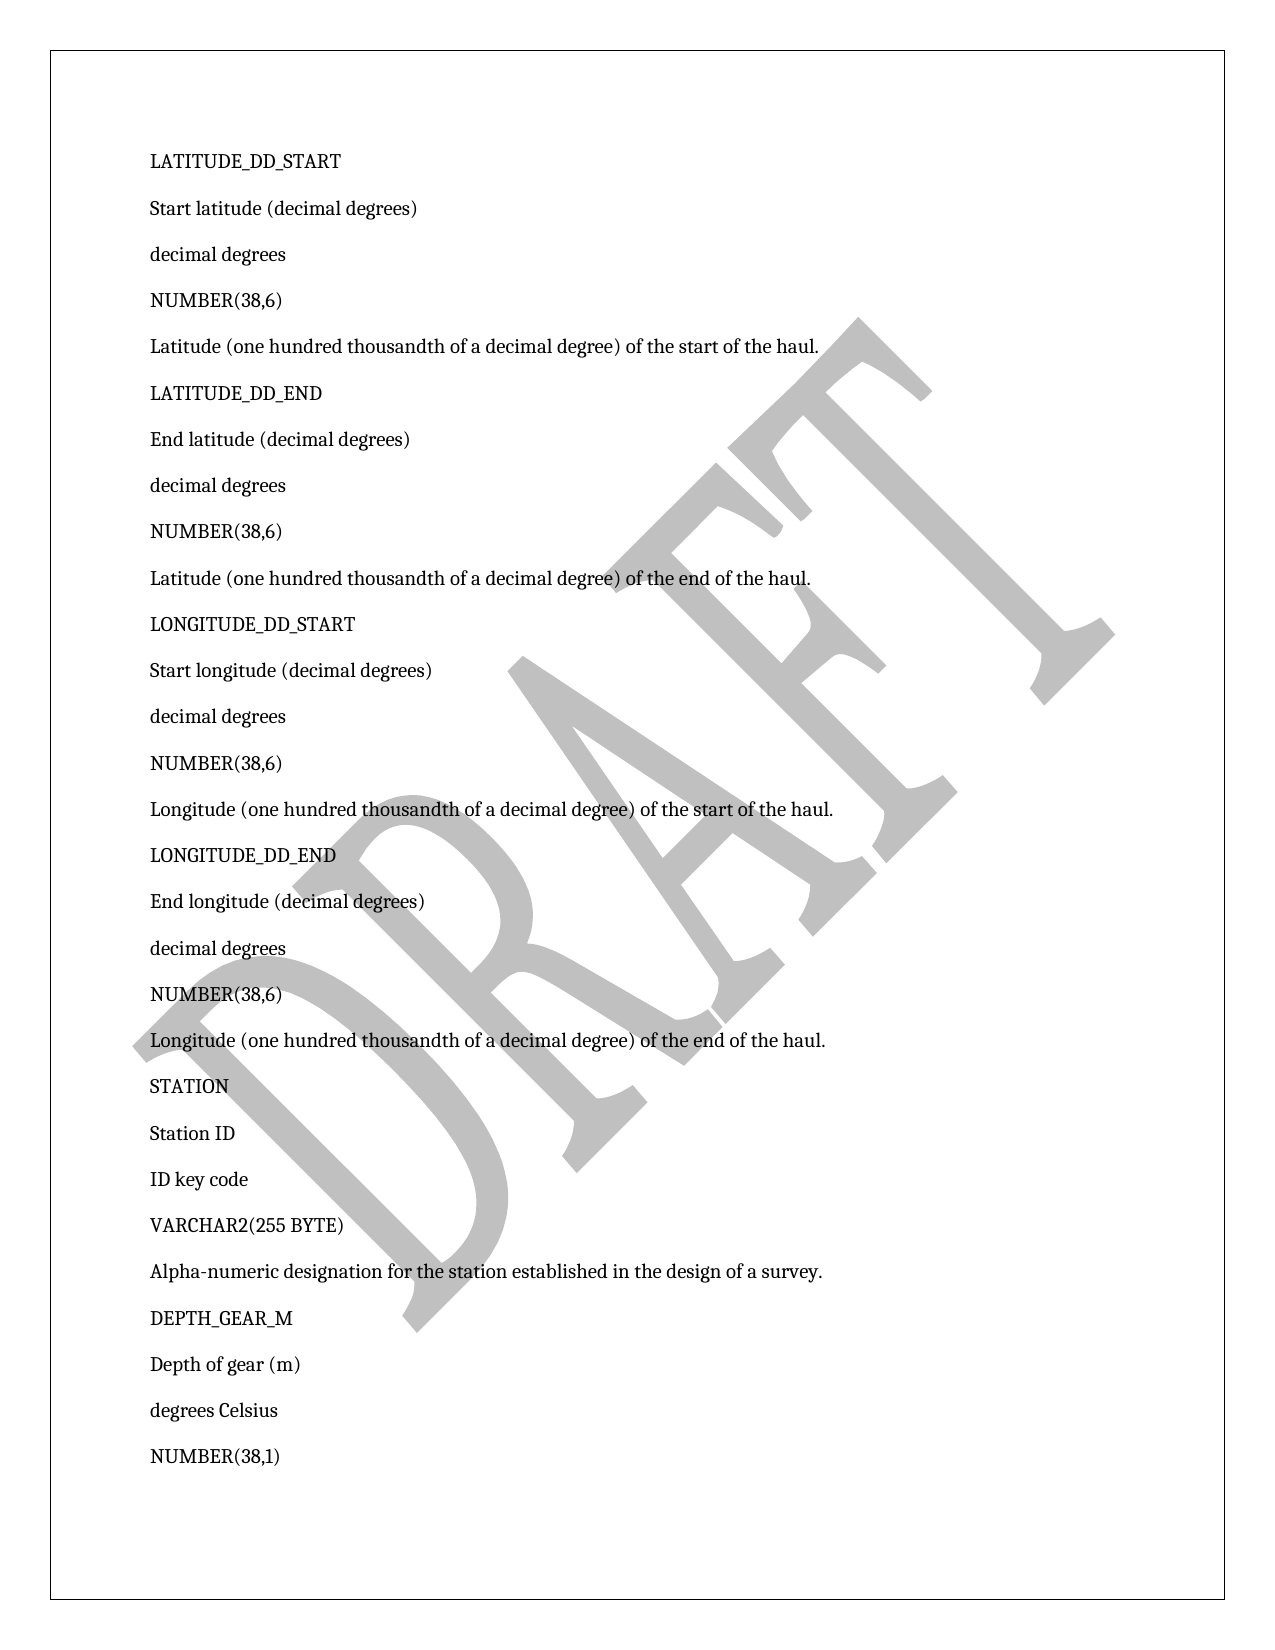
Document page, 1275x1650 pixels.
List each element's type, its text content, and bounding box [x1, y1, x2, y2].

text End longitude (decimal degrees) [150, 890, 1125, 914]
text Latitude (one hundred thousandth of a decimal degree) of the end of the haul. [150, 566, 1125, 590]
text decimal degrees [150, 242, 1125, 266]
text NUMBER(38,6) [150, 751, 1125, 775]
text LATITUDE_DD_START [150, 150, 1125, 174]
text Depth of gear (m) [150, 1352, 1125, 1376]
text NUMBER(38,6) [150, 520, 1125, 544]
text STATION [150, 1075, 1125, 1099]
text LONGITUDE_DD_END [150, 844, 1125, 868]
text End latitude (decimal degrees) [150, 427, 1125, 451]
text Alpha-numeric designation for the station established in the design of a survey. [150, 1260, 1125, 1284]
text NUMBER(38,1) [150, 1445, 1125, 1469]
text decimal degrees [150, 474, 1125, 498]
text LONGITUDE_DD_START [150, 612, 1125, 636]
text LATITUDE_DD_END [150, 381, 1125, 405]
text Station ID [150, 1121, 1125, 1145]
text Start longitude (decimal degrees) [150, 659, 1125, 683]
text DEPTH_GEAR_M [150, 1306, 1125, 1330]
text VARCHAR2(255 BYTE) [150, 1214, 1125, 1238]
text NUMBER(38,6) [150, 289, 1125, 313]
text Latitude (one hundred thousandth of a decimal degree) of the start of the haul. [150, 335, 1125, 359]
text ID key code [150, 1167, 1125, 1191]
text Longitude (one hundred thousandth of a decimal degree) of the end of the haul. [150, 1029, 1125, 1053]
text decimal degrees [150, 705, 1125, 729]
text Longitude (one hundred thousandth of a decimal degree) of the start of the haul. [150, 797, 1125, 821]
text Start latitude (decimal degrees) [150, 196, 1125, 220]
text NUMBER(38,6) [150, 982, 1125, 1006]
text degrees Celsius [150, 1399, 1125, 1423]
text decimal degrees [150, 936, 1125, 960]
